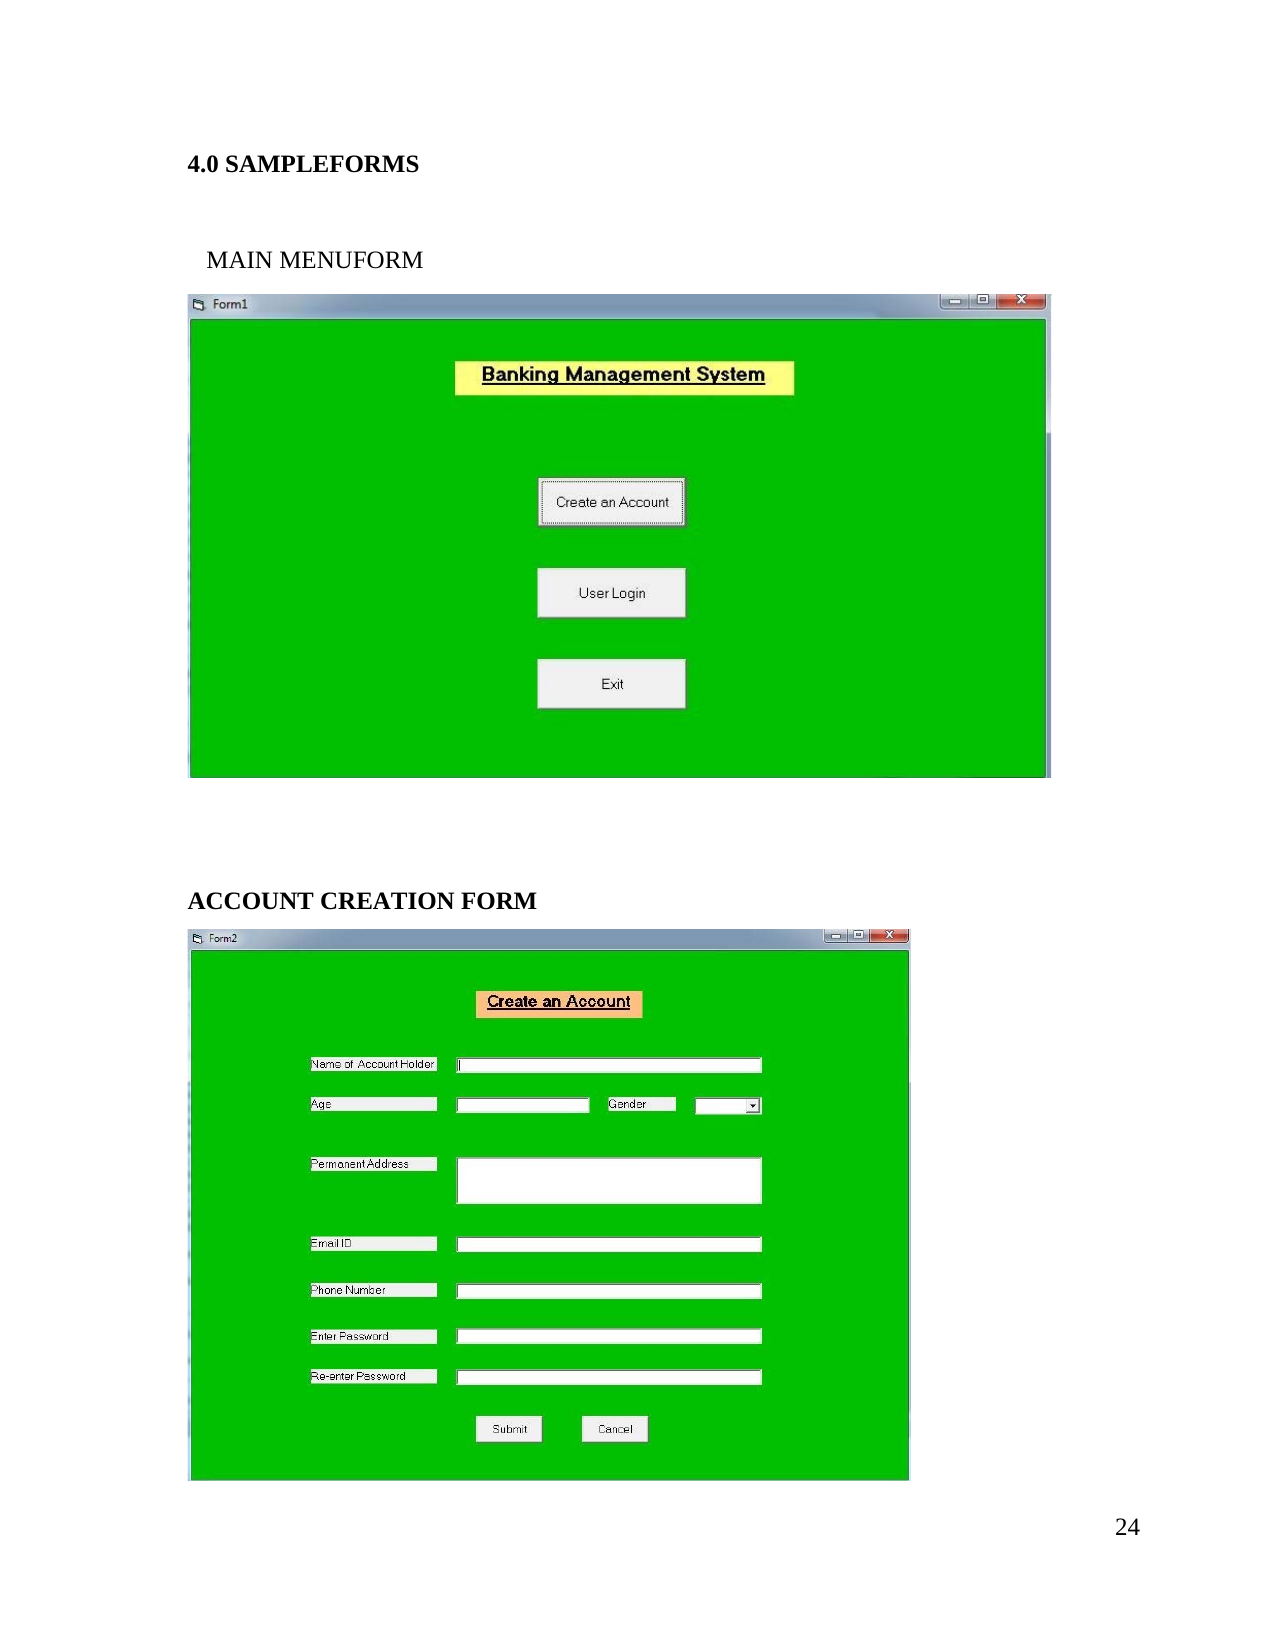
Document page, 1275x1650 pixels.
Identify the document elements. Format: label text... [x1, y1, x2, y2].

text MAIN MENUFORM [206, 245, 1139, 274]
text 4.0 SAMPLEFORMS [187, 149, 1139, 177]
picture [187, 294, 1052, 778]
picture [187, 929, 911, 1481]
subtitle ACCOUNT CREATION FORM [187, 886, 1139, 915]
